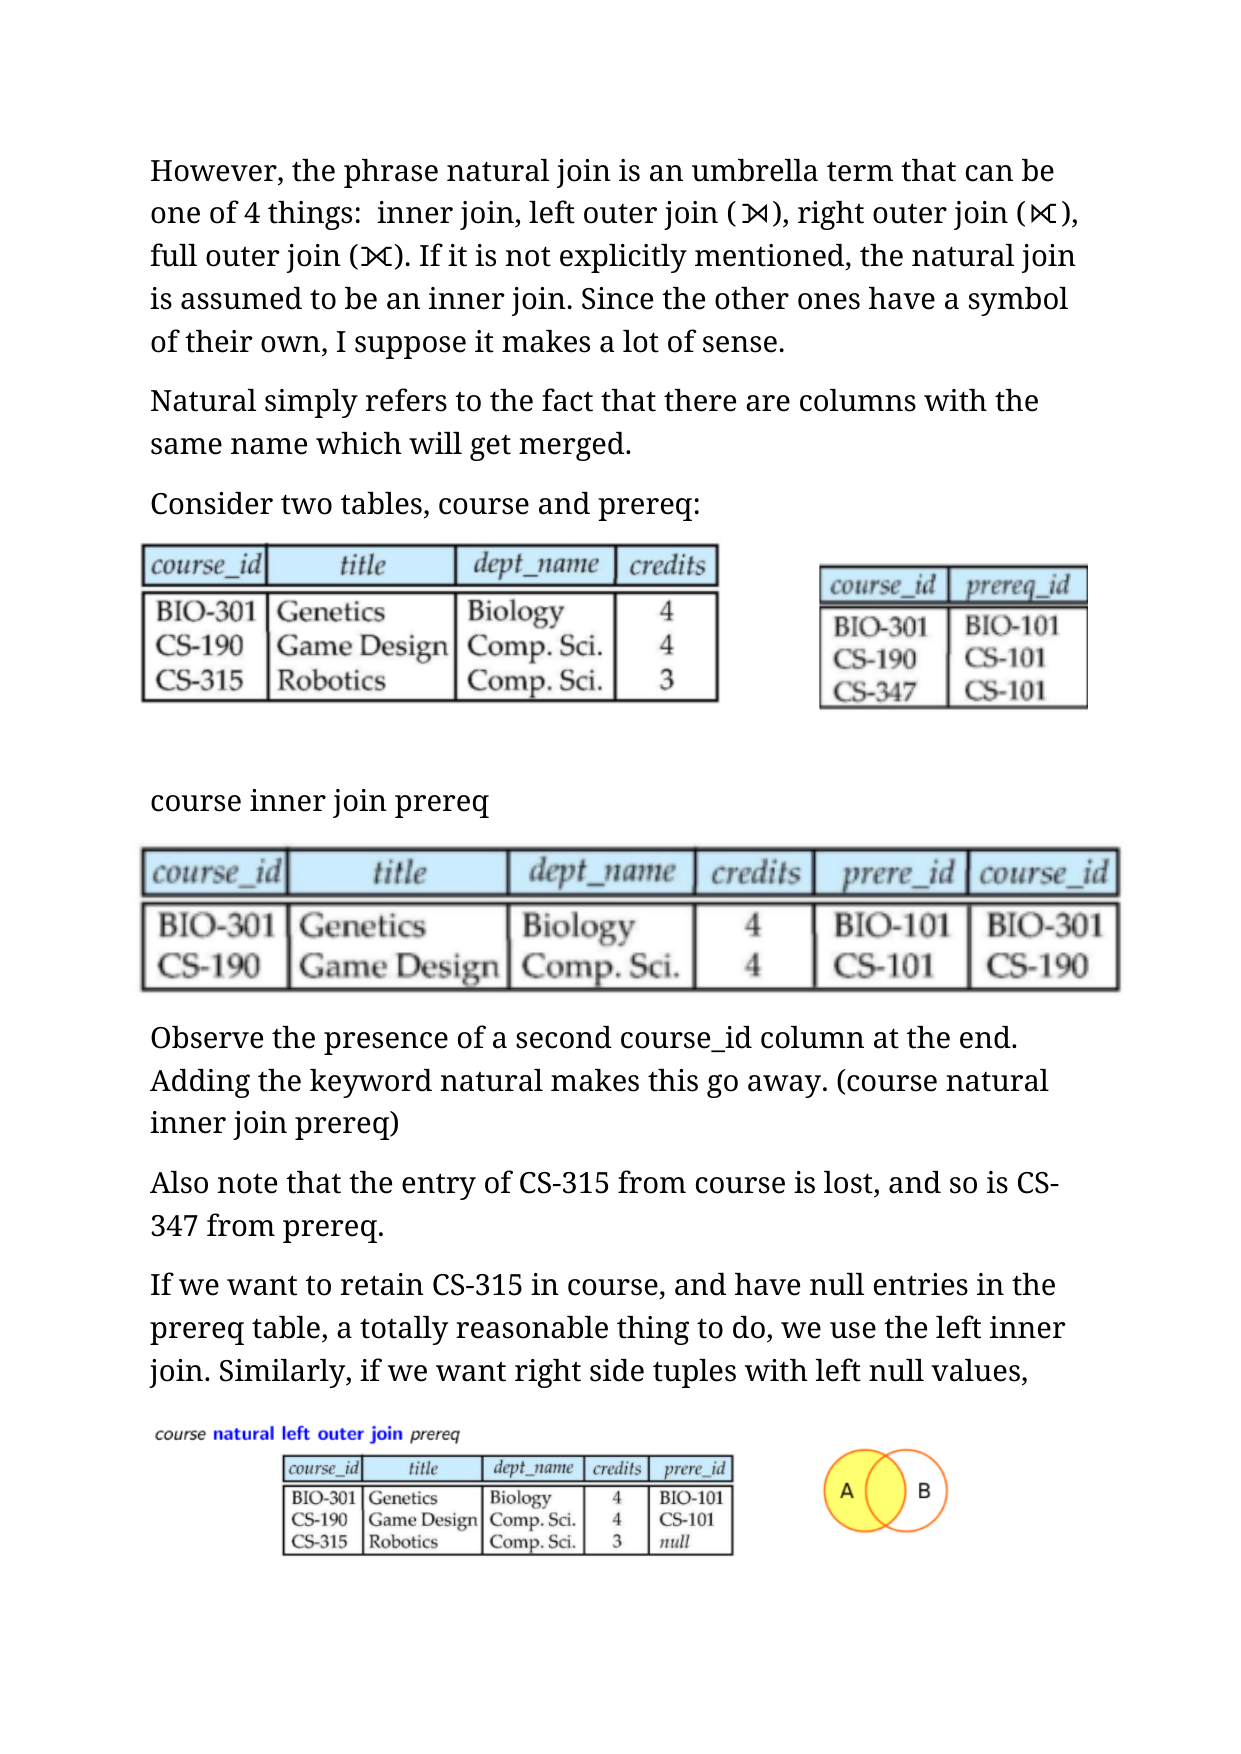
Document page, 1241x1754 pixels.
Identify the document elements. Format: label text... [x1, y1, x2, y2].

text course inner join prereq [150, 780, 1090, 820]
picture [150, 1419, 739, 1563]
text Natural simply refers to the fact that there are columns with the same name which will get merged. [150, 381, 1090, 463]
picture [130, 837, 1125, 995]
picture [819, 555, 1091, 715]
picture [813, 1445, 952, 1535]
text However, the phrase natural join is an umbrella term that can be one of 4 things: inner join, left outer join (⟕), right outer join (⟖), full outer join (⟗). If it is not explicitly mentioned, the natural join is assumed to be an inner join. Since the other ones have a symbol of their own, I suppose it makes a lot of sense. [150, 150, 1090, 361]
text Observe the presence of a second course_id column at the end. Adding the keyword natural makes this go away. (course natural inner join prereq) [150, 995, 1090, 1142]
picture [140, 534, 722, 707]
text Consider two tables, course and prereq: [150, 483, 1090, 523]
text Also note that the entry of CS-315 from course is lost, and so is CS-347 from prereq. [150, 1162, 1090, 1245]
